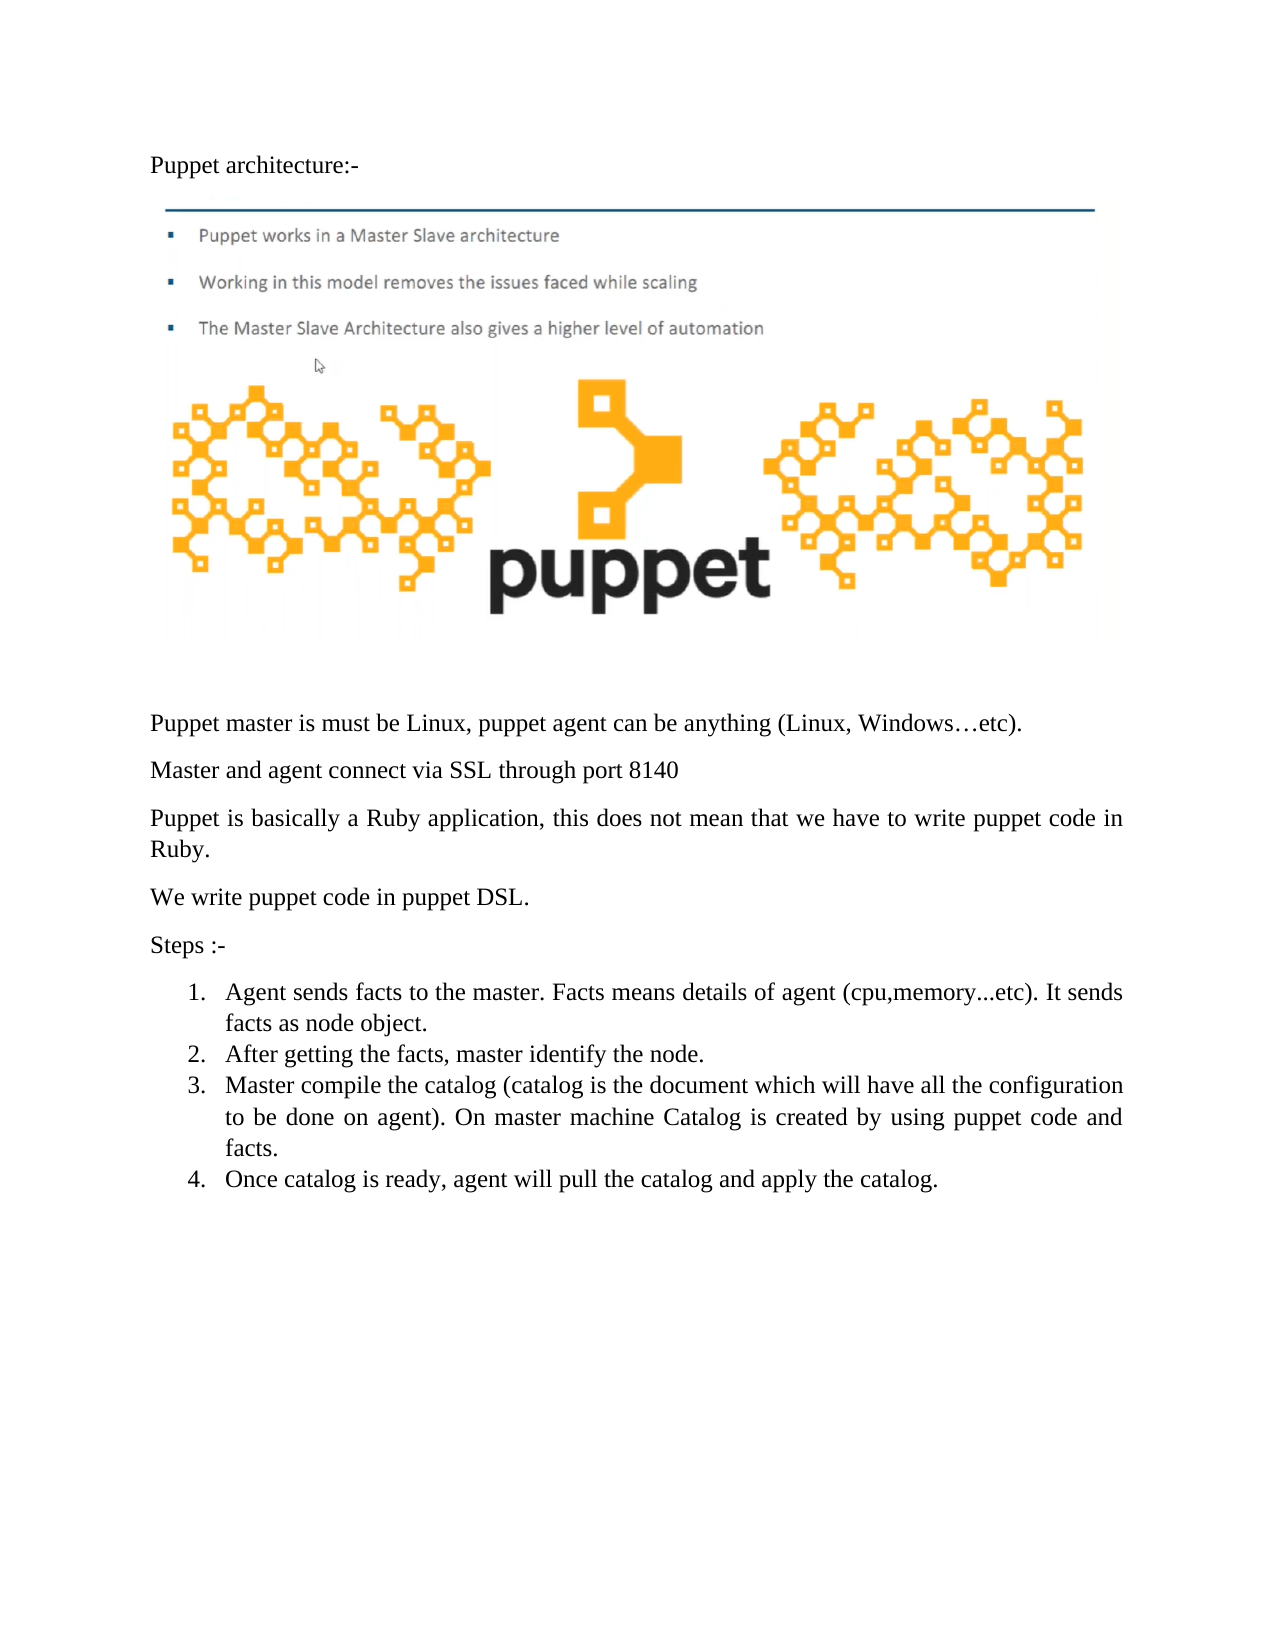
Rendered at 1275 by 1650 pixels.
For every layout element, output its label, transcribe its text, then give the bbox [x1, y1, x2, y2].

text Steps :- [150, 930, 1125, 958]
text Puppet master is must be Linux, puppet agent can be anything (Linux, Windows…etc). [150, 708, 1125, 737]
text We write puppet code in puppet DSL. [150, 882, 1125, 911]
text Puppet architecture:- [150, 150, 1125, 179]
list Agent sends facts to the master. Facts means details of agent (cpu,memory...etc). It sends facts as node object. [187, 977, 1125, 1037]
picture [150, 197, 1125, 642]
text Master and agent connect via SSL through port 8140 [150, 756, 1125, 784]
list After getting the facts, master identify the node. [187, 1039, 1125, 1068]
list Once catalog is ready, agent will pull the catalog and apply the catalog. [187, 1164, 1125, 1192]
list Master compile the catalog (catalog is the document which will have all the configuration to be done on agent). On master machine Catalog is created by using puppet code and facts. [187, 1071, 1125, 1161]
text Puppet is basically a Ruby application, this does not mean that we have to write puppet code in Ruby. [150, 803, 1125, 863]
